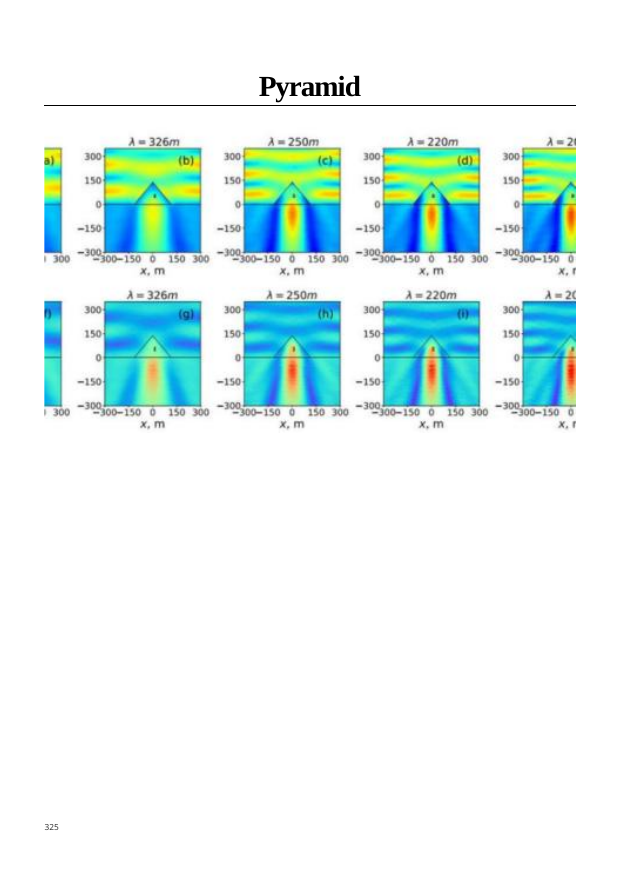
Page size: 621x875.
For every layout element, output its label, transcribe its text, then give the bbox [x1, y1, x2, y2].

subtitle Pyramid [44, 69, 576, 105]
picture [44, 118, 576, 433]
